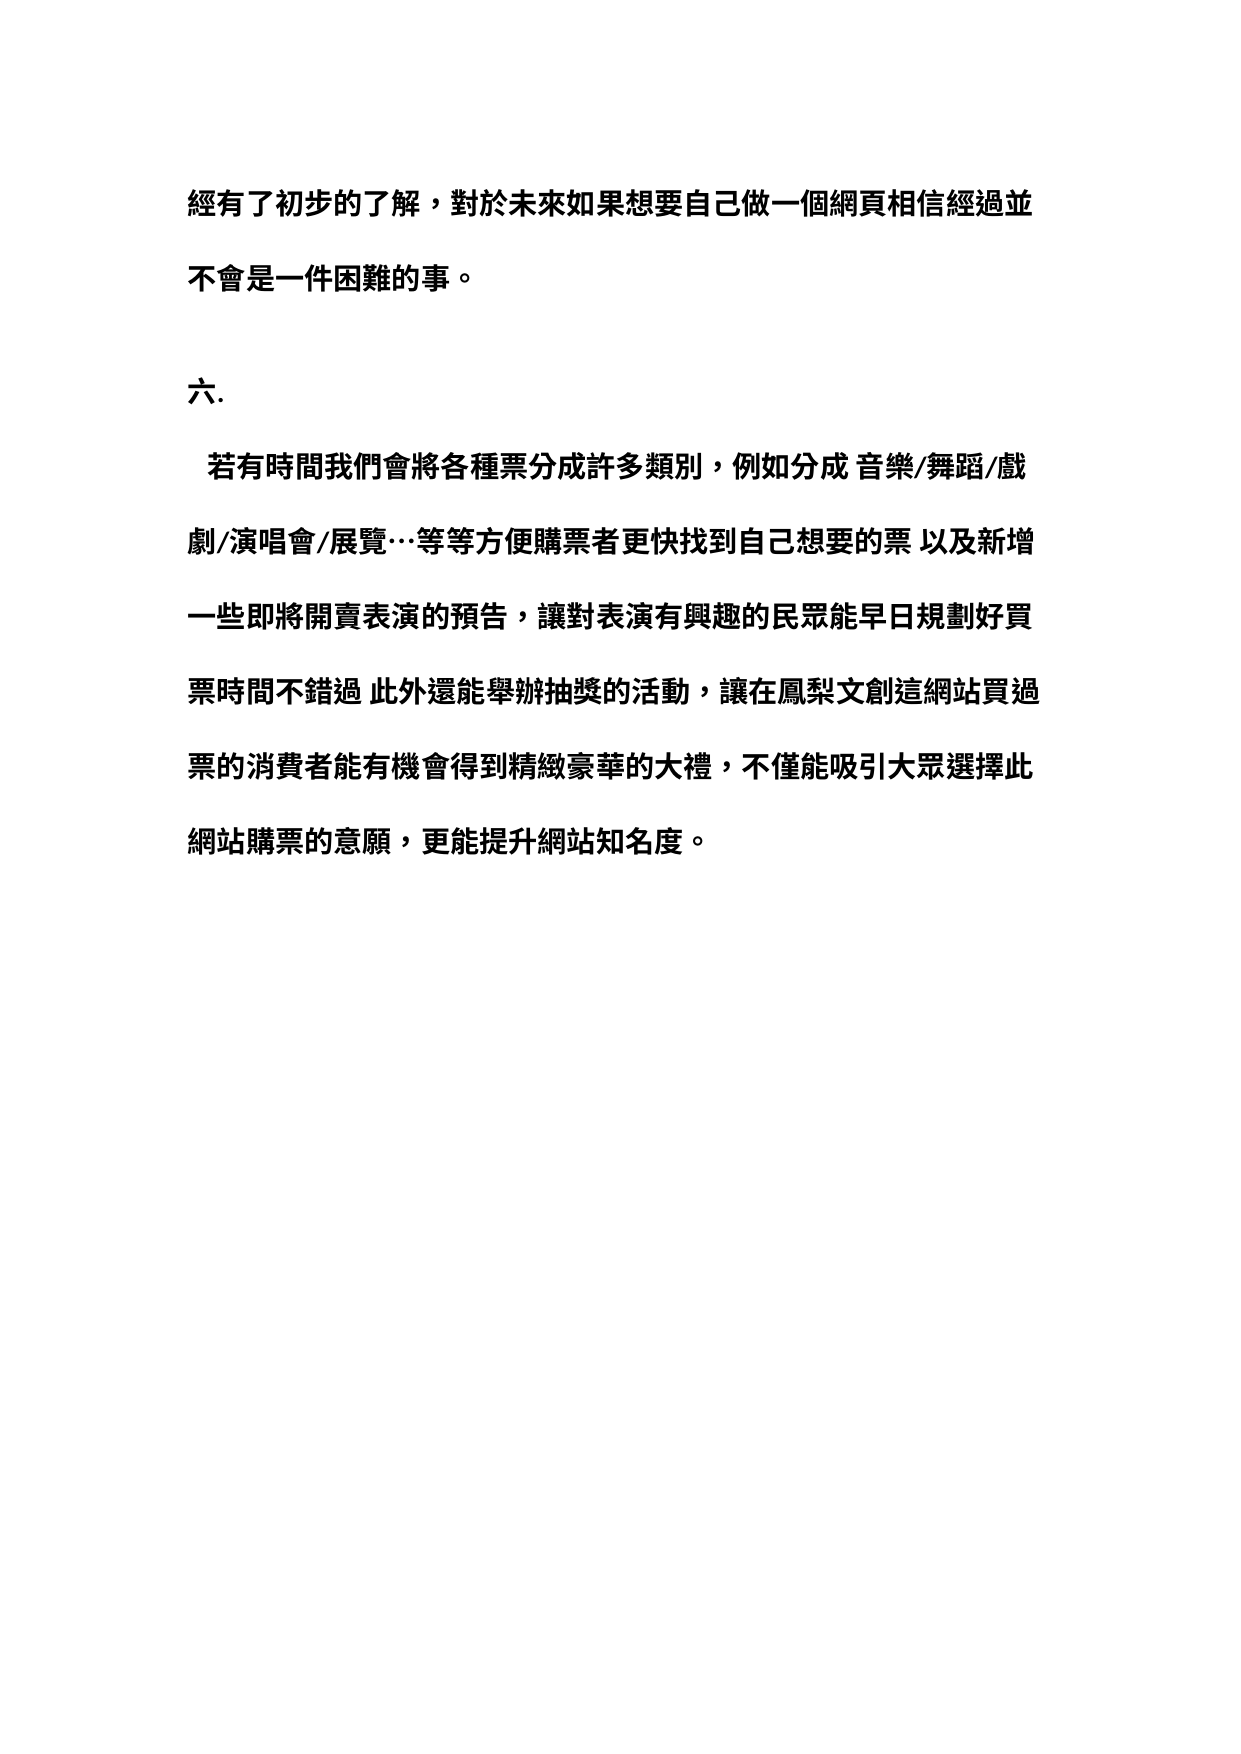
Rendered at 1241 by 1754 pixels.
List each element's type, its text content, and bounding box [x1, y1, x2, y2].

text 若有時間我們會將各種票分成許多類別，例如分成 音樂/舞蹈/戲劇/演唱會/展覽…等等方便購票者更快找到自己想要的票 以及新增一些即將開賣表演的預告，讓對表演有興趣的民眾能早日規劃好買票時間不錯過 此外還能舉辦抽獎的活動，讓在鳳梨文創這網站買過票的消費者能有機會得到精緻豪華的大禮，不僅能吸引大眾選擇此網站購票的意願，更能提升網站知名度。 [187, 427, 1053, 877]
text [187, 164, 1053, 314]
text 六. [187, 352, 1053, 427]
